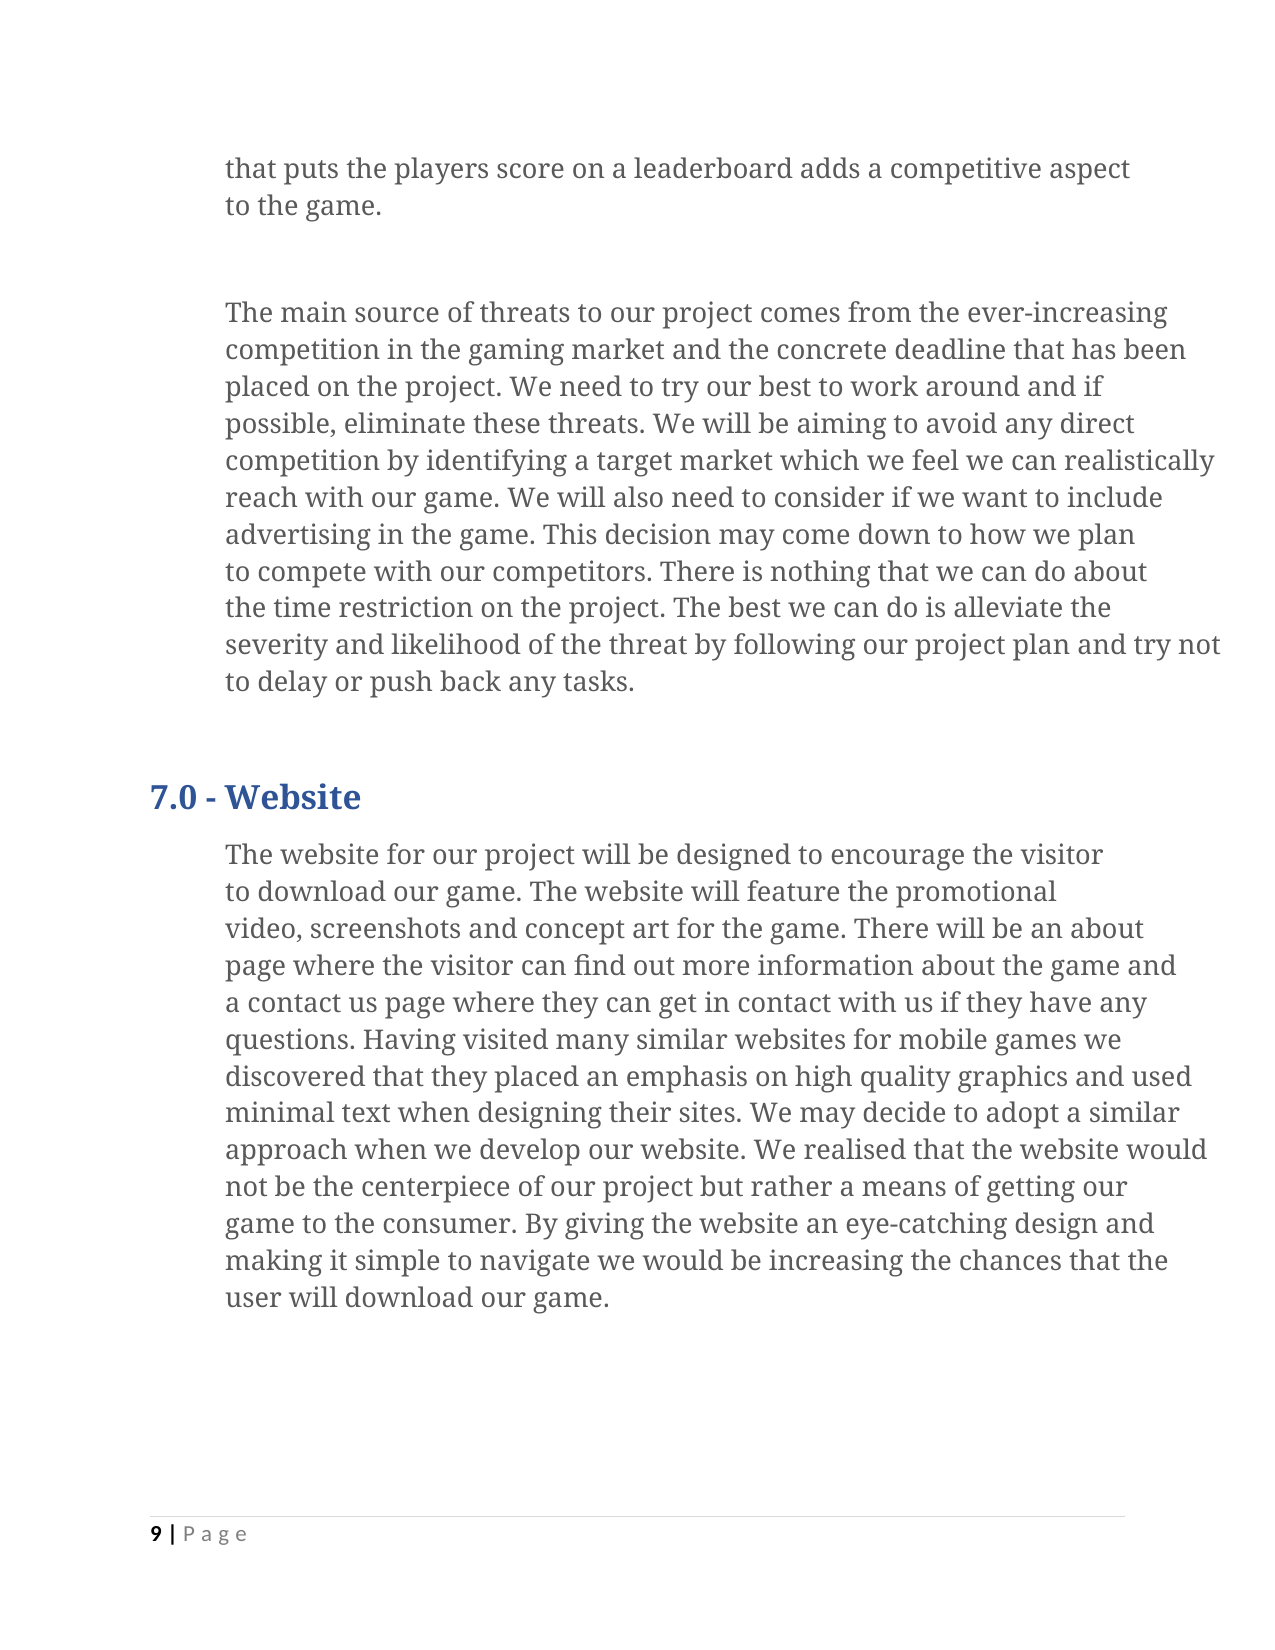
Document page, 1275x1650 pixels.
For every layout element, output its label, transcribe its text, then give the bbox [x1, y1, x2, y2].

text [225, 150, 1275, 224]
text The main source of threats to our project comes from the ever-increasing competition in the gaming market and the concrete deadline that has been placed on the project. We need to try our best to work around and if possible, eliminate these threats. We will be aiming to avoid any direct competition by identifying a target market which we feel we can realistically reach with our game. We will also need to consider if we want to include advertising in the game. This decision may come down to how we plan to compete with our competitors. There is nothing that we can do about the time restriction on the project. The best we can do is alleviate the severity and likelihood of the threat by following our project plan and try not to delay or push back any tasks. [225, 294, 1275, 699]
text The website for our project will be designed to encourage the visitor to download our game. The website will feature the promotional video, screenshots and concept art for the game. There will be an about page where the visitor can find out more information about the game and a contact us page where they can get in contact with us if they have any questions. Having visited many similar websites for mobile games we discovered that they placed an emphasis on high quality graphics and used minimal text when designing their sites. We may decide to adopt a similar approach when we develop our website. We realised that the website would not be the centerpiece of our project but rather a means of getting our game to the consumer. By giving the website an eye-catching design and making it simple to navigate we would be increasing the chances that the user will download our game. [225, 836, 1275, 1315]
text 7.0 - Website [150, 774, 1275, 819]
